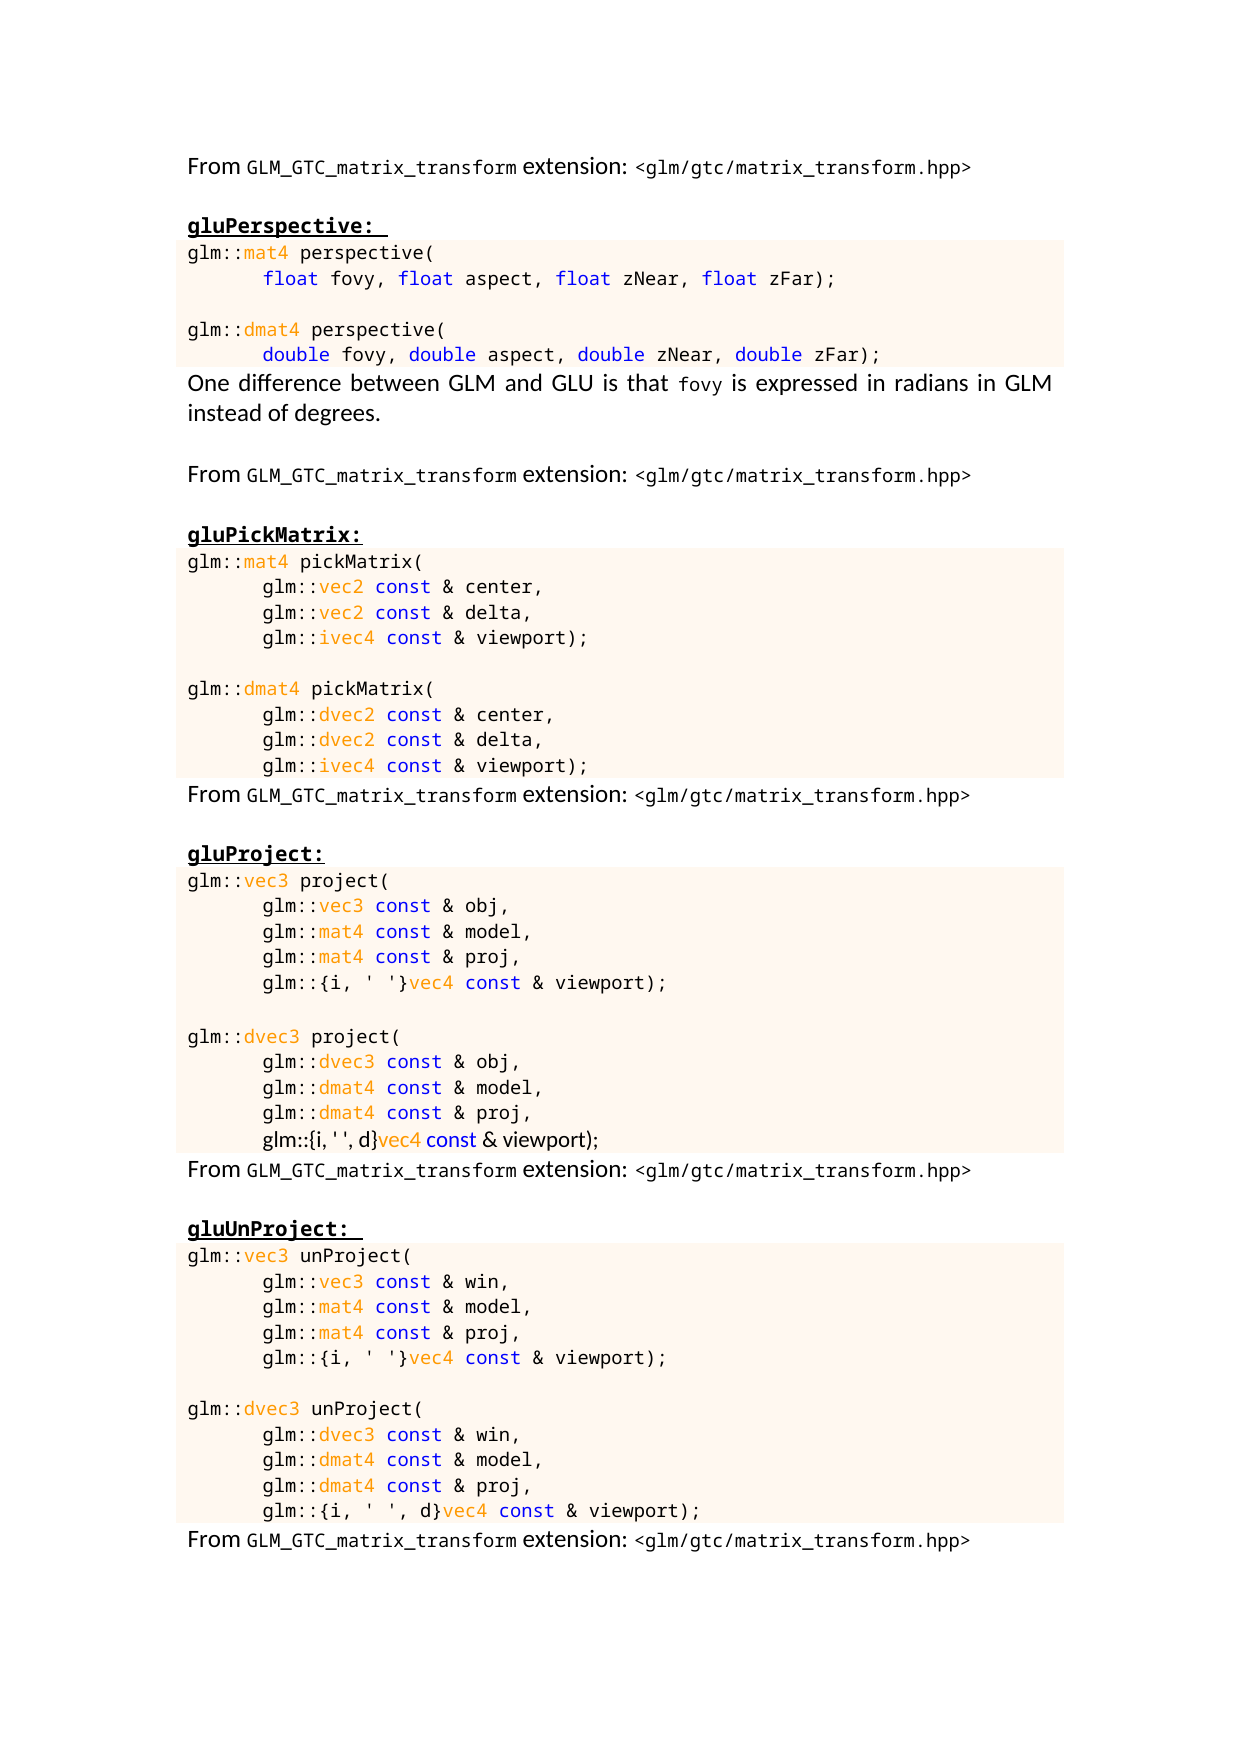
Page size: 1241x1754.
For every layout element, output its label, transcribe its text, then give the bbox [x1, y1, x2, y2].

table_header glm::mat4 pickMatrix( glm::vec2 const & center, glm::vec2 const & delta, glm::ivec4 const & viewport); glm::dmat4 pickMatrix( glm::dvec2 const & center, glm::dvec2 const & delta, glm::ivec4 const & viewport); [176, 548, 1064, 778]
text gluUnProject: [187, 1214, 1053, 1242]
text From GLM_GTC_matrix_transform extension: <glm/gtc/matrix_transform.hpp> [187, 1523, 1053, 1554]
text One difference between GLM and GLU is that fovy is expressed in radians in GLM instead of degrees. [187, 367, 1053, 428]
table_header glm::mat4 perspective( float fovy, float aspect, float zNear, float zFar); glm::dmat4 perspective( double fovy, double aspect, double zNear, double zFar); [176, 240, 1064, 367]
text gluPickMatrix: [187, 520, 1053, 548]
table_header glm::vec3 unProject( glm::vec3 const & win, glm::mat4 const & model, glm::mat4 const & proj, glm::{i, ' '}vec4 const & viewport); glm::dvec3 unProject( glm::dvec3 const & win, glm::dmat4 const & model, glm::dmat4 const & proj, glm::{i, ' ', d}vec4 const & viewport); [176, 1243, 1064, 1523]
text From GLM_GTC_matrix_transform extension: <glm/gtc/matrix_transform.hpp> [187, 459, 1053, 489]
text From GLM_GTC_matrix_transform extension: <glm/gtc/matrix_transform.hpp> [187, 1153, 1053, 1183]
text gluPerspective: [187, 211, 1053, 239]
text From GLM_GTC_matrix_transform extension: <glm/gtc/matrix_transform.hpp> [187, 150, 1053, 181]
text gluProject: [187, 839, 1053, 867]
text From GLM_GTC_matrix_transform extension: <glm/gtc/matrix_transform.hpp> [187, 778, 1053, 808]
table_header glm::vec3 project( glm::vec3 const & obj, glm::mat4 const & model, glm::mat4 const & proj, glm::{i, ' '}vec4 const & viewport); glm::dvec3 project( glm::dvec3 const & obj, glm::dmat4 const & model, glm::dmat4 const & proj, glm::{i, ' ', d}vec4 const & viewport); [176, 867, 1064, 1153]
